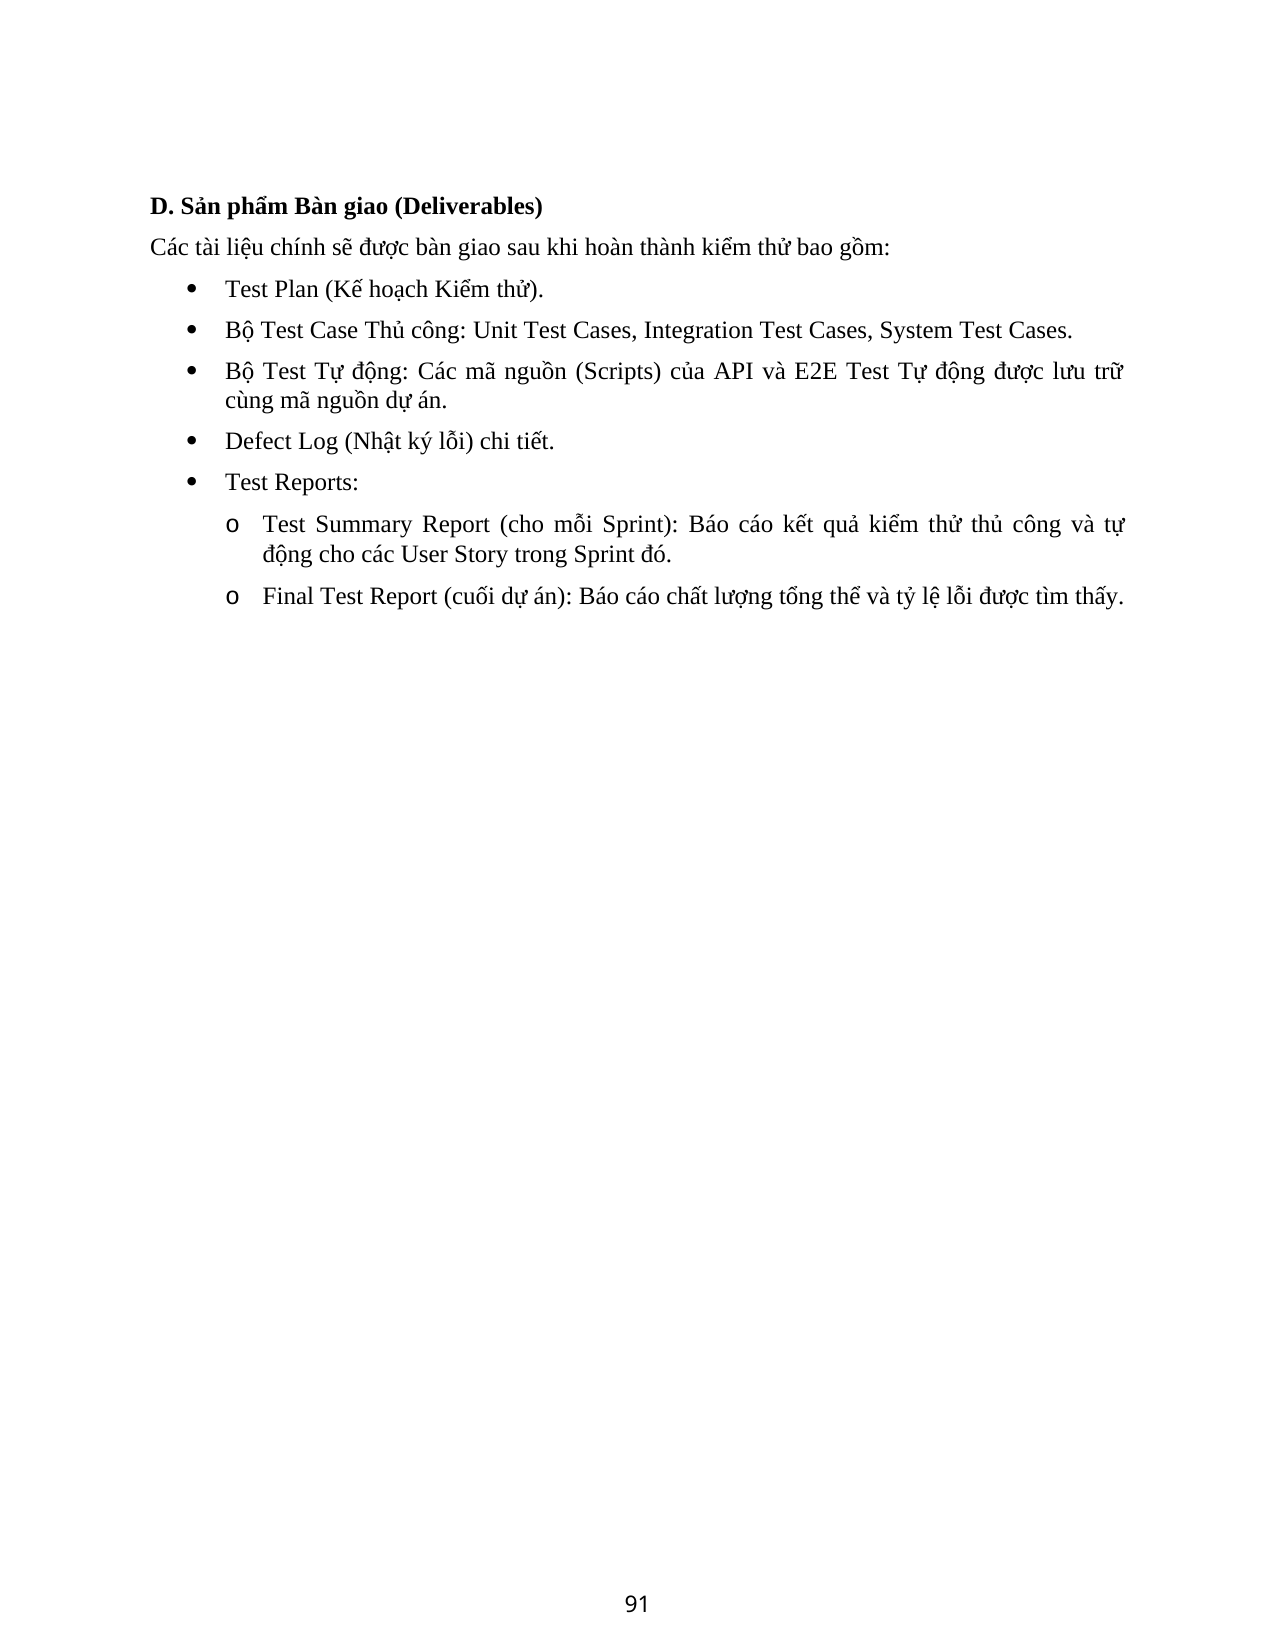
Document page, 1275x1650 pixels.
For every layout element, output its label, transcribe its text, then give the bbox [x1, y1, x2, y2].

list Test Plan (Kế hoạch Kiểm thử). [187, 274, 1125, 302]
list Defect Log (Nhật ký lỗi) chi tiết. [187, 426, 1125, 455]
text Các tài liệu chính sẽ được bàn giao sau khi hoàn thành kiểm thử bao gồm: [150, 232, 1125, 261]
list Bộ Test Tự động: Các mã nguồn (Scripts) của API và E2E Test Tự động được lưu trữ cùng mã nguồn dự án. [187, 356, 1125, 414]
text D. Sản phẩm Bàn giao (Deliverables) [150, 191, 1125, 220]
list Final Test Report (cuối dự án): Báo cáo chất lượng tổng thể và tỷ lệ lỗi được tìm thấy. [225, 581, 1125, 612]
list Test Summary Report (cho mỗi Sprint): Báo cáo kết quả kiểm thử thủ công và tự động cho các User Story trong Sprint đó. [225, 509, 1125, 568]
list Test Reports: [187, 467, 1125, 496]
list Bộ Test Case Thủ công: Unit Test Cases, Integration Test Cases, System Test Cases. [187, 315, 1125, 344]
